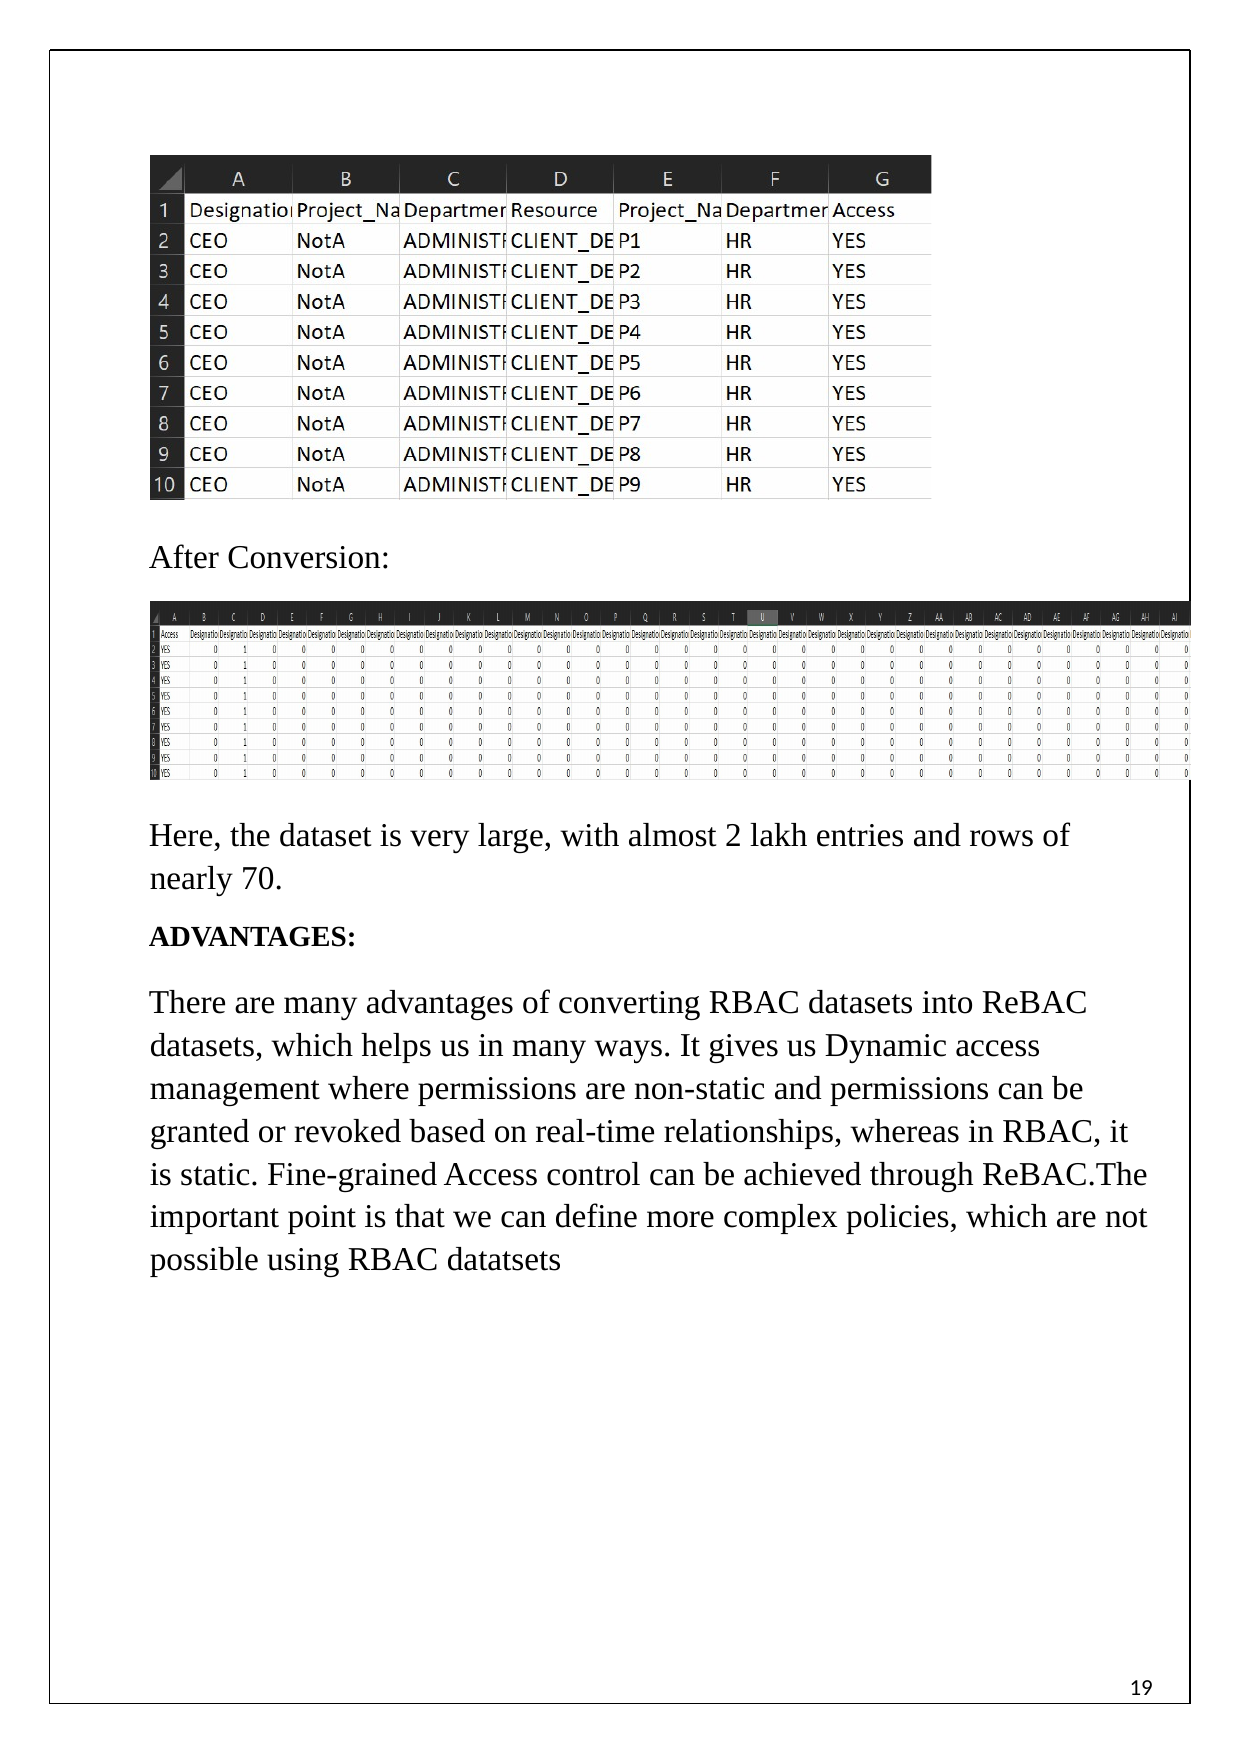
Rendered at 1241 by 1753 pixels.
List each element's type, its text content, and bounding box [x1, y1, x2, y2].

picture [150, 155, 932, 500]
text ADVANTAGES: [148, 919, 1152, 953]
text After Conversion: [148, 537, 1152, 575]
picture [150, 601, 1191, 780]
text There are many advantages of converting RBAC datasets into ReBAC datasets, which helps us in many ways. It gives us Dynamic access management where permissions are non-static and permissions can be granted or revoked based on real-time relationships, whereas in RBAC, it is static. Fine-grained Access control can be achieved through ReBAC.The important point is that we can define more complex policies, which are not possible using RBAC datatsets [148, 982, 1152, 1278]
text Here, the dataset is very large, with almost 2 lakh entries and rows of nearly 70. [148, 816, 1152, 897]
